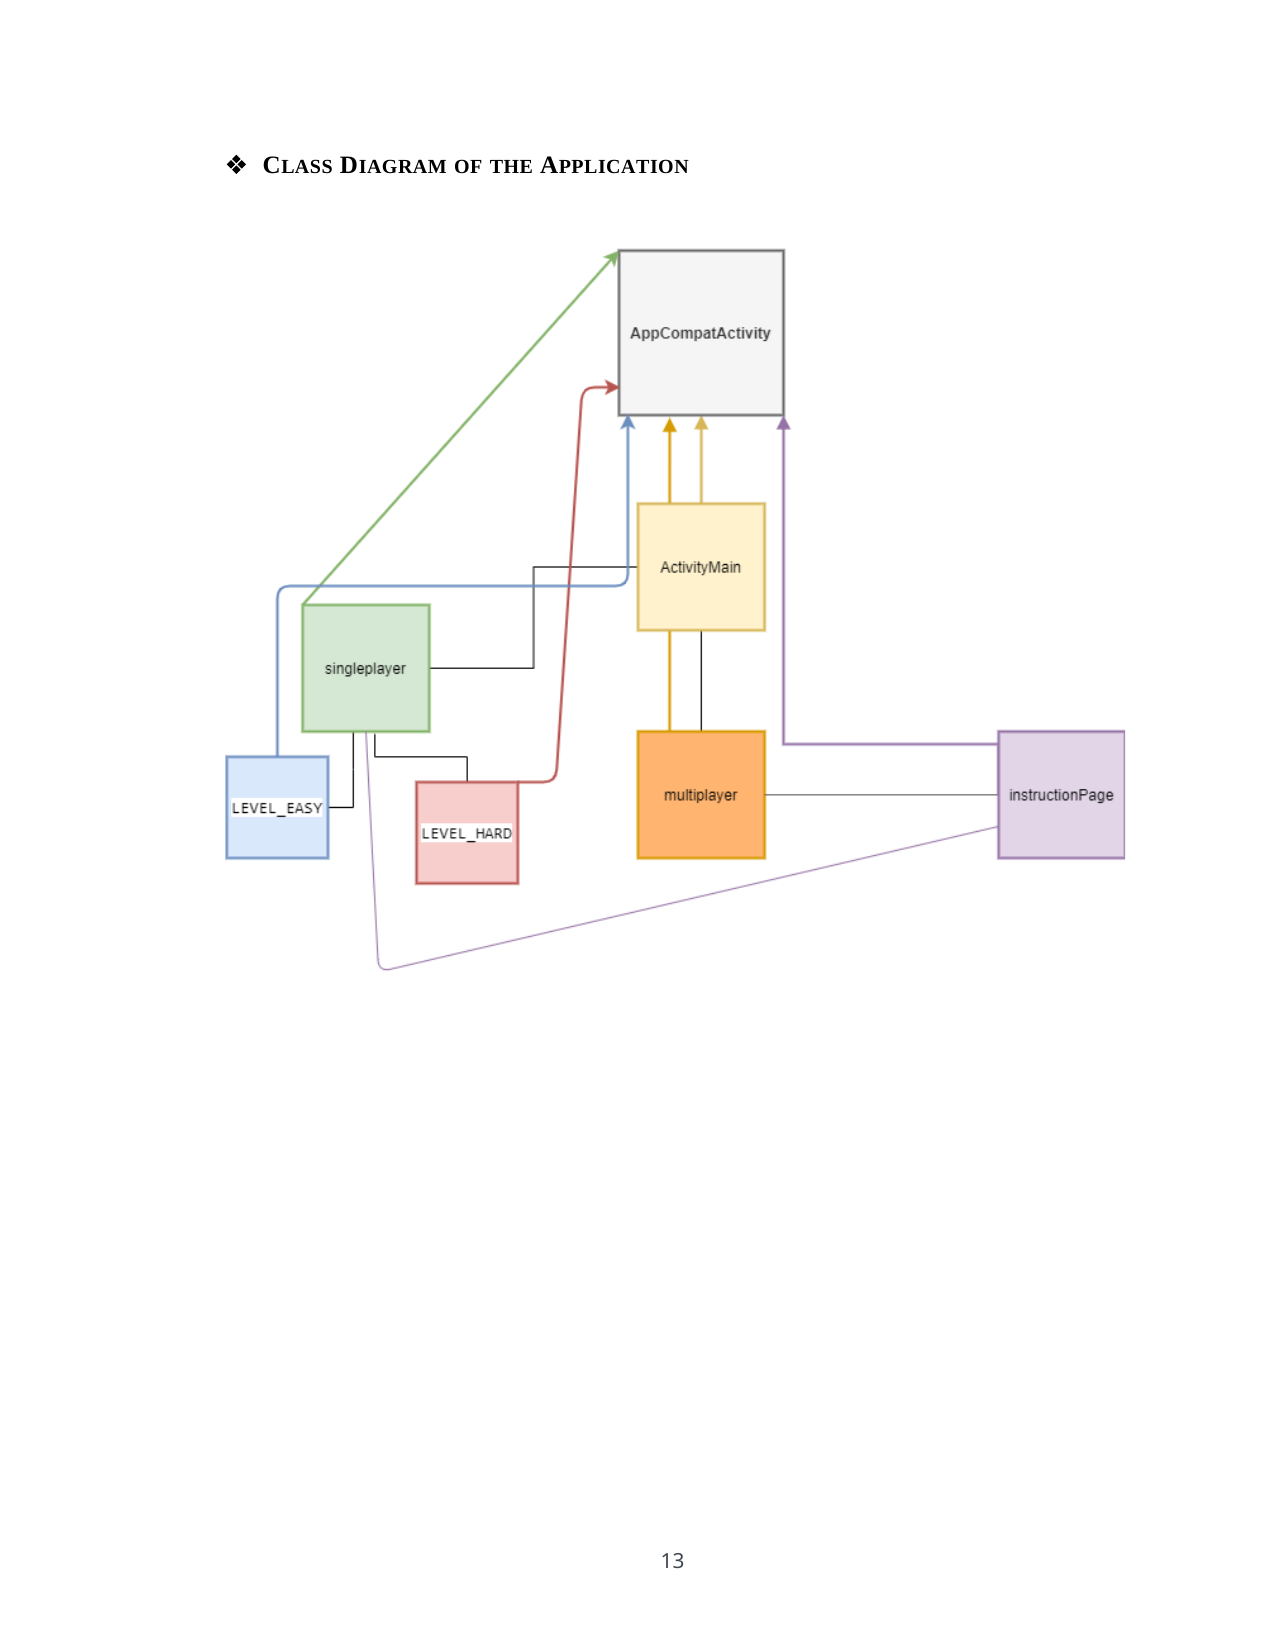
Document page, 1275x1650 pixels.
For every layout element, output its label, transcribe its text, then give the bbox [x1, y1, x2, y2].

subtitle Class Diagram of the Application [225, 150, 1087, 179]
picture [225, 240, 1125, 974]
